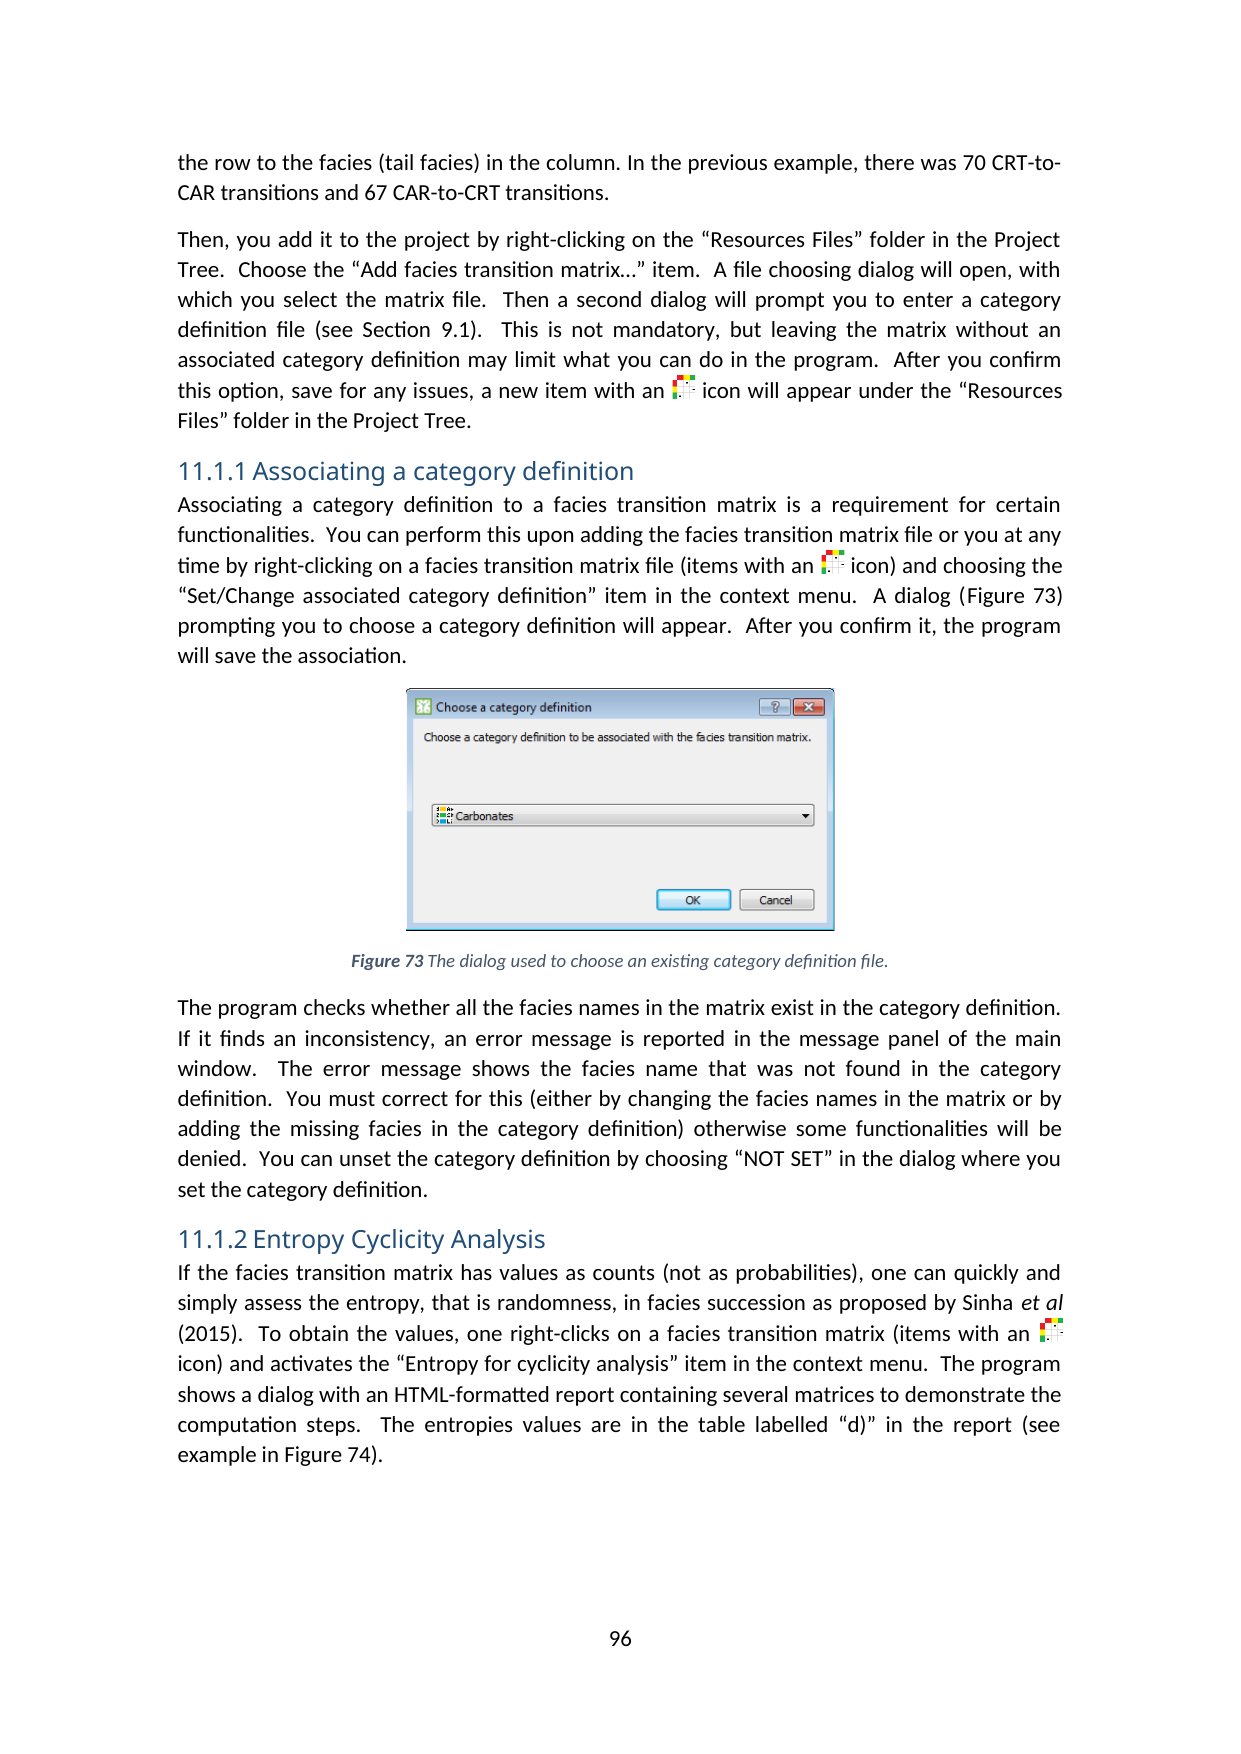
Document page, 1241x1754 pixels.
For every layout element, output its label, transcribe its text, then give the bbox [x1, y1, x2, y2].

text Then, you add it to the project by right-clicking on the “Resources Files” folder in the Project Tree. Choose the “Add facies transition matrix…” item. A file choosing dialog will open, with which you select the matrix file. Then a second dialog will prompt you to enter a category definition file (see Section 9.1). This is not mandatory, but leaving the matrix without an associated category definition may limit what you can do in the program. After you confirm this option, save for any issues, a new item with an icon will appear under the “Resources Files” folder in the Project Tree. [177, 225, 1063, 434]
text The program checks whether all the facies names in the matrix exist in the category definition. If it finds an inconsistency, an error message is reported in the message panel of the main window. The error message shows the facies name that was not found in the category definition. You must correct for this (either by changing the facies names in the matrix or by adding the missing facies in the category definition) otherwise some functionalities will be denied. You can unset the category definition by choosing “NOT SET” in the dialog where you set the category definition. [177, 993, 1063, 1203]
picture [1040, 1318, 1063, 1342]
text Associating a category definition to a facies transition matrix is a requirement for certain functionalities. You can perform this upon adding the facies transition matrix file or you at any time by right-clicking on a facies transition matrix file (items with an icon) and choosing the “Set/Change associated category definition” item in the context menu. A dialog (Figure 73) prompting you to choose a category definition will appear. After you confirm it, the program will save the association. [177, 490, 1063, 670]
text If the facies transition matrix has values as counts (not as probabilities), one can quickly and simply assess the entropy, that is randomness, in facies succession as proposed by Sinha et al (2015). To obtain the values, one right-clicks on a facies transition matrix (items with an icon) and activates the “Entropy for cyclicity analysis” item in the context menu. The program shows a dialog with an HTML-formatted report containing several matrices to demonstrate the computation steps. The entropies values are in the table labelled “d)” in the report (see example in Figure 74). [177, 1258, 1063, 1468]
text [177, 148, 1063, 206]
picture [821, 550, 845, 574]
picture [406, 688, 835, 931]
text Figure 73 The dialog used to choose an existing category definition file. [177, 950, 1063, 973]
subtitle Associating a category definition [177, 453, 1063, 487]
subtitle Entropy Cyclicity Analysis [177, 1222, 1063, 1256]
picture [672, 375, 696, 399]
